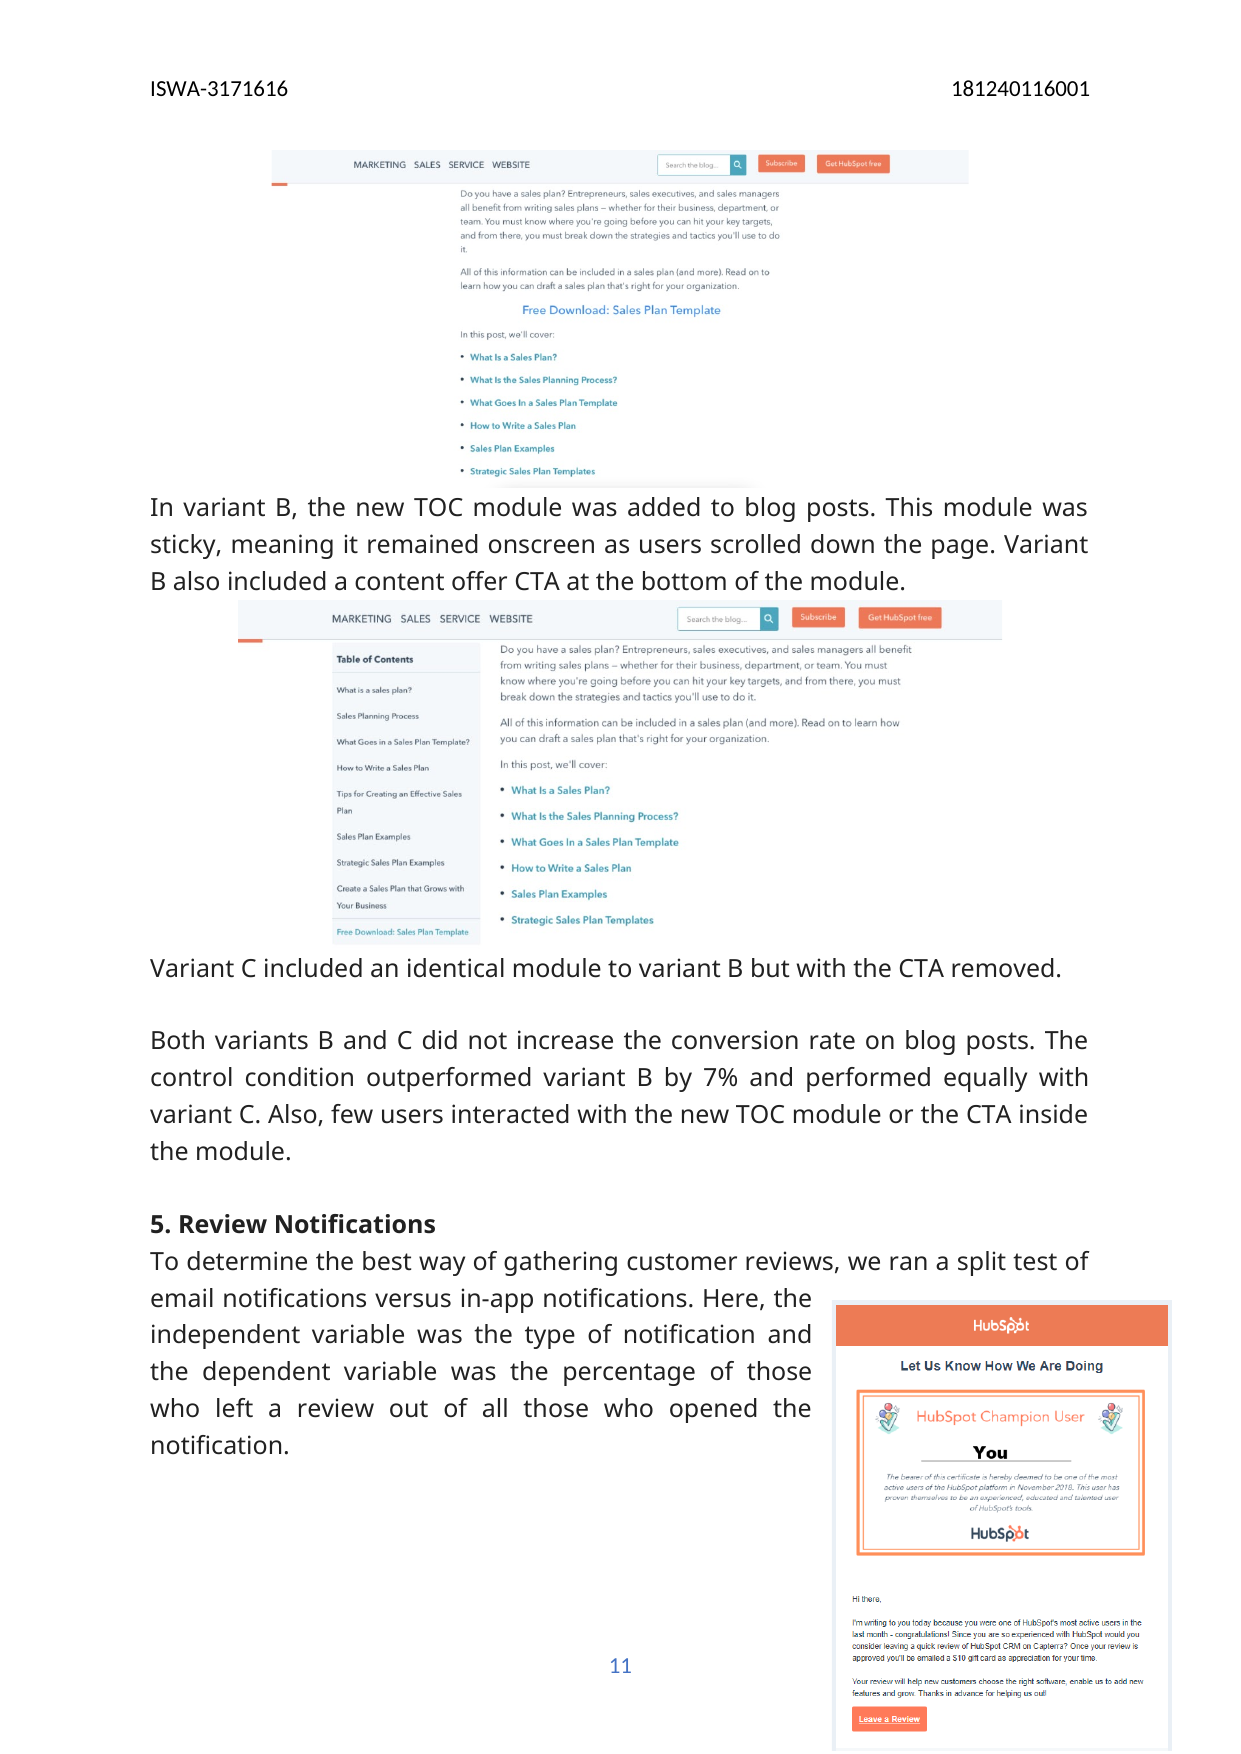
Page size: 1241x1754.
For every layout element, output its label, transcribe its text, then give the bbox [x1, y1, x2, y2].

text Variant C included an identical module to variant B but with the CTA removed. [150, 950, 1090, 984]
picture [831, 1300, 1172, 1751]
text In variant B, the new TOC module was added to blog posts. This module was sticky, meaning it remained onscreen as users scrolled down the page. Variant B also included a content offer CTA at the bottom of the module. [150, 490, 1090, 597]
picture [238, 600, 1003, 949]
text 5. Review Notifications [150, 1207, 1090, 1241]
picture [271, 150, 969, 488]
text Both variants B and C did not increase the conversion rate on blog posts. The control condition outperformed variant B by 7% and performed equally with variant C. Also, few users interacted with the new TOC module or the CTA inside the module. [150, 1023, 1090, 1167]
text To determine the best way of gathering customer reviews, we ran a split test of email notifications versus in-app notifications. Here, the independent variable was the type of notification and the dependent variable was the percentage of those who left a review out of all those who opened the notification. [150, 1243, 1090, 1461]
